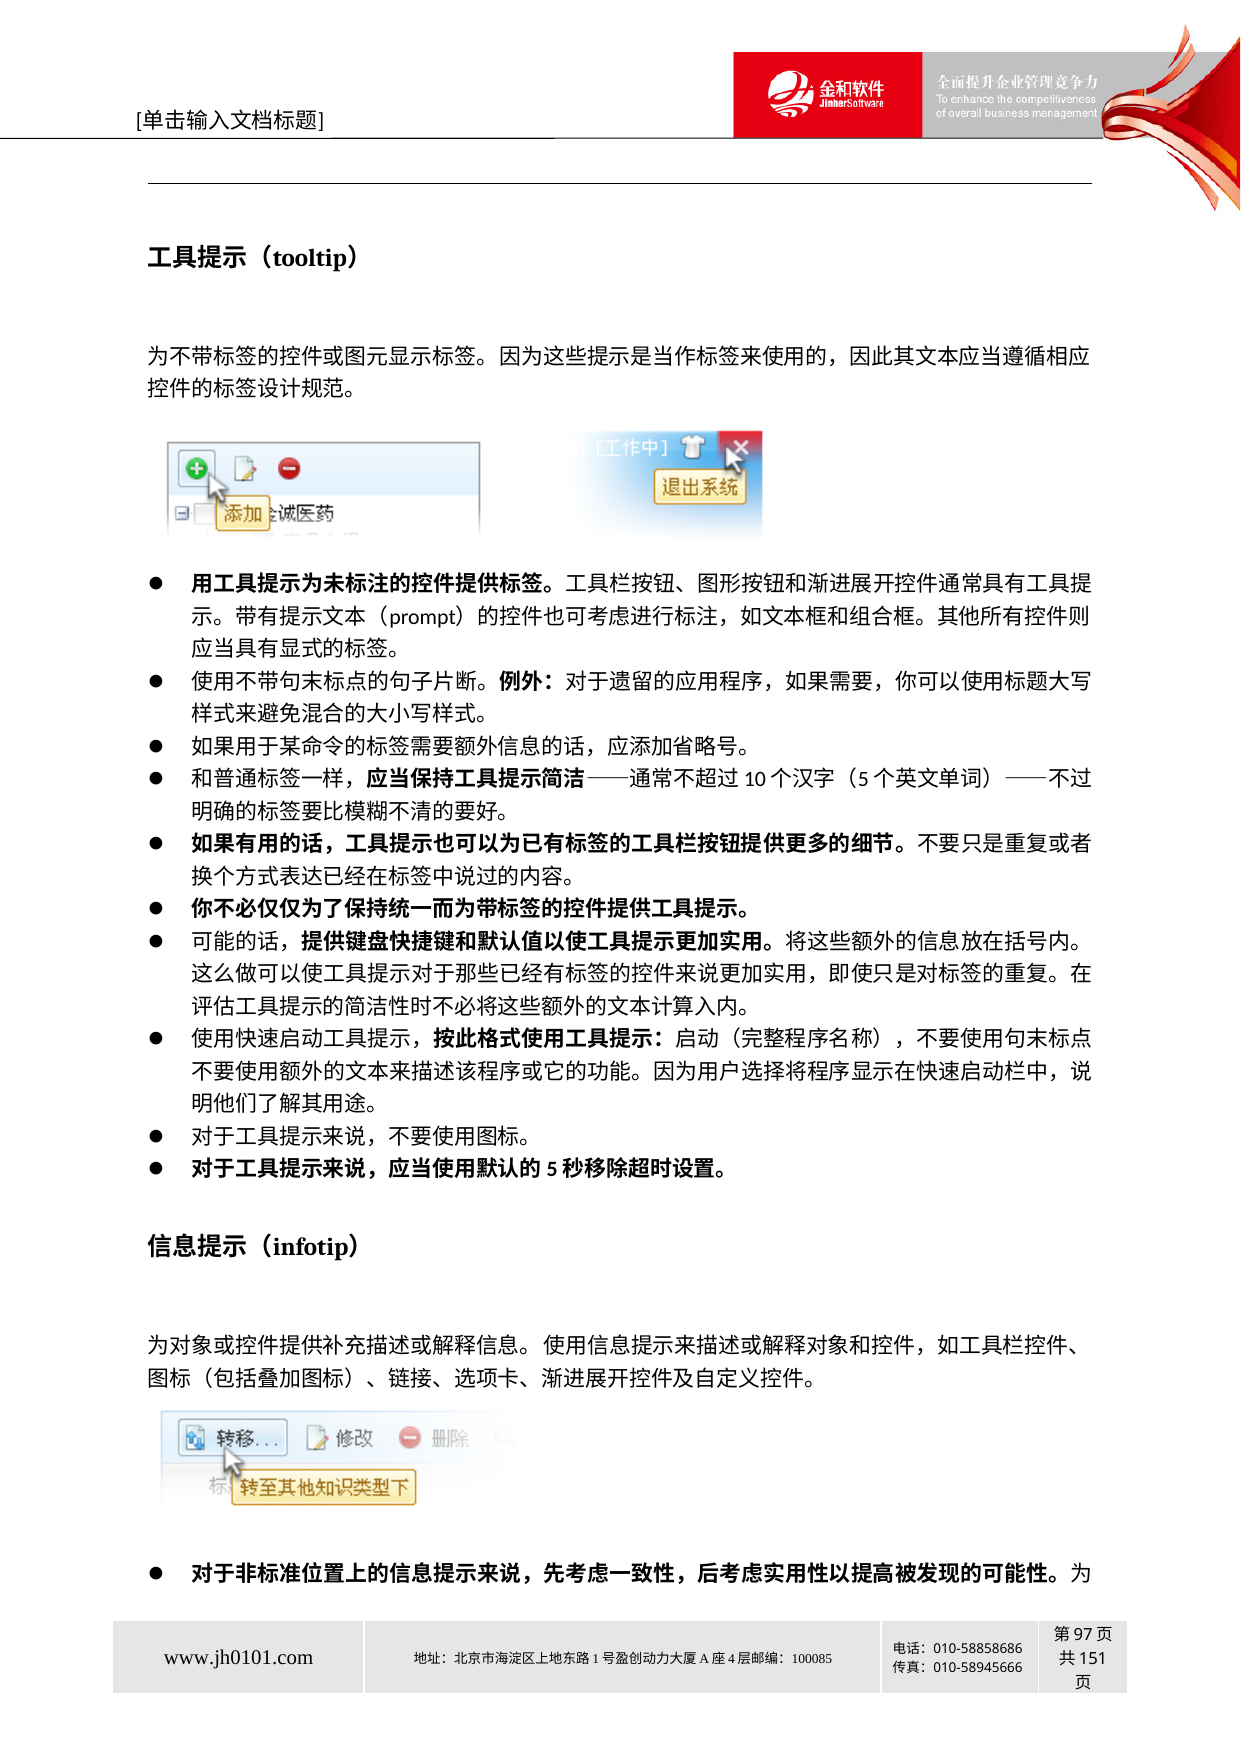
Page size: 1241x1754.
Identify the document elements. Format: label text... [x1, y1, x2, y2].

list 使用快速启动工具提示，按此格式使用工具提示：启动（完整程序名称），不要使用句末标点。不要使用额外的文本来描述该程序或它的功能。因为用户选择将程序显示在快速启动栏中，说明他们了解其用途。 [148, 1021, 1092, 1118]
text 为对象或控件提供补充描述或解释信息。使用信息提示来描述或解释对象和控件，如工具栏控件、图标（包括叠加图标）、链接、选项卡、渐进展开控件及自定义控件。 [148, 1328, 1092, 1393]
list 可能的话，提供键盘快捷键和默认值以使工具提示更加实用。将这些额外的信息放在括号内。这么做可以使工具提示对于那些已经有标签的控件来说更加实用，即使只是对标签的重复。在评估工具提示的简洁性时不必将这些额外的文本计算入内。 [148, 923, 1092, 1021]
list 如果有用的话，工具提示也可以为已有标签的工具栏按钮提供更多的细节。不要只是重复或者换个方式表达已经在标签中说过的内容。 [148, 826, 1092, 891]
picture [147, 414, 783, 555]
list 你不必仅仅为了保持统一而为带标签的控件提供工具提示。 [148, 891, 1092, 923]
list 对于工具提示来说，不要使用图标。 [148, 1118, 1092, 1151]
list 对于工具提示来说，应当使用默认的 5 秒移除超时设置。 [148, 1151, 1092, 1183]
picture [147, 1392, 553, 1534]
subtitle 信息提示（infotip） [148, 1212, 1092, 1277]
list 使用不带句末标点的句子片断。例外：对于遗留的应用程序，如果需要，你可以使用标题大写样式来避免混合的大小写样式。 [148, 663, 1092, 728]
picture [199, 0, 1241, 232]
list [148, 1555, 1092, 1588]
subtitle 工具提示（tooltip） [148, 223, 1092, 288]
list 和普通标签一样，应当保持工具提示简洁——通常不超过10个汉字（5个英文单词）——不过明确的标签要比模糊不清的要好。 [148, 761, 1092, 826]
list 用工具提示为未标注的控件提供标签。工具栏按钮、图形按钮和渐进展开控件通常具有工具提示。带有提示文本（prompt）的控件也可考虑进行标注，如文本框和组合框。其他所有控件则应当具有显式的标签。 [148, 566, 1092, 663]
list 如果用于某命令的标签需要额外信息的话，应添加省略号。 [148, 728, 1092, 761]
text 为不带标签的控件或图元显示标签。因为这些提示是当作标签来使用的，因此其文本应当遵循相应控件的标签设计规范。 [148, 338, 1092, 403]
